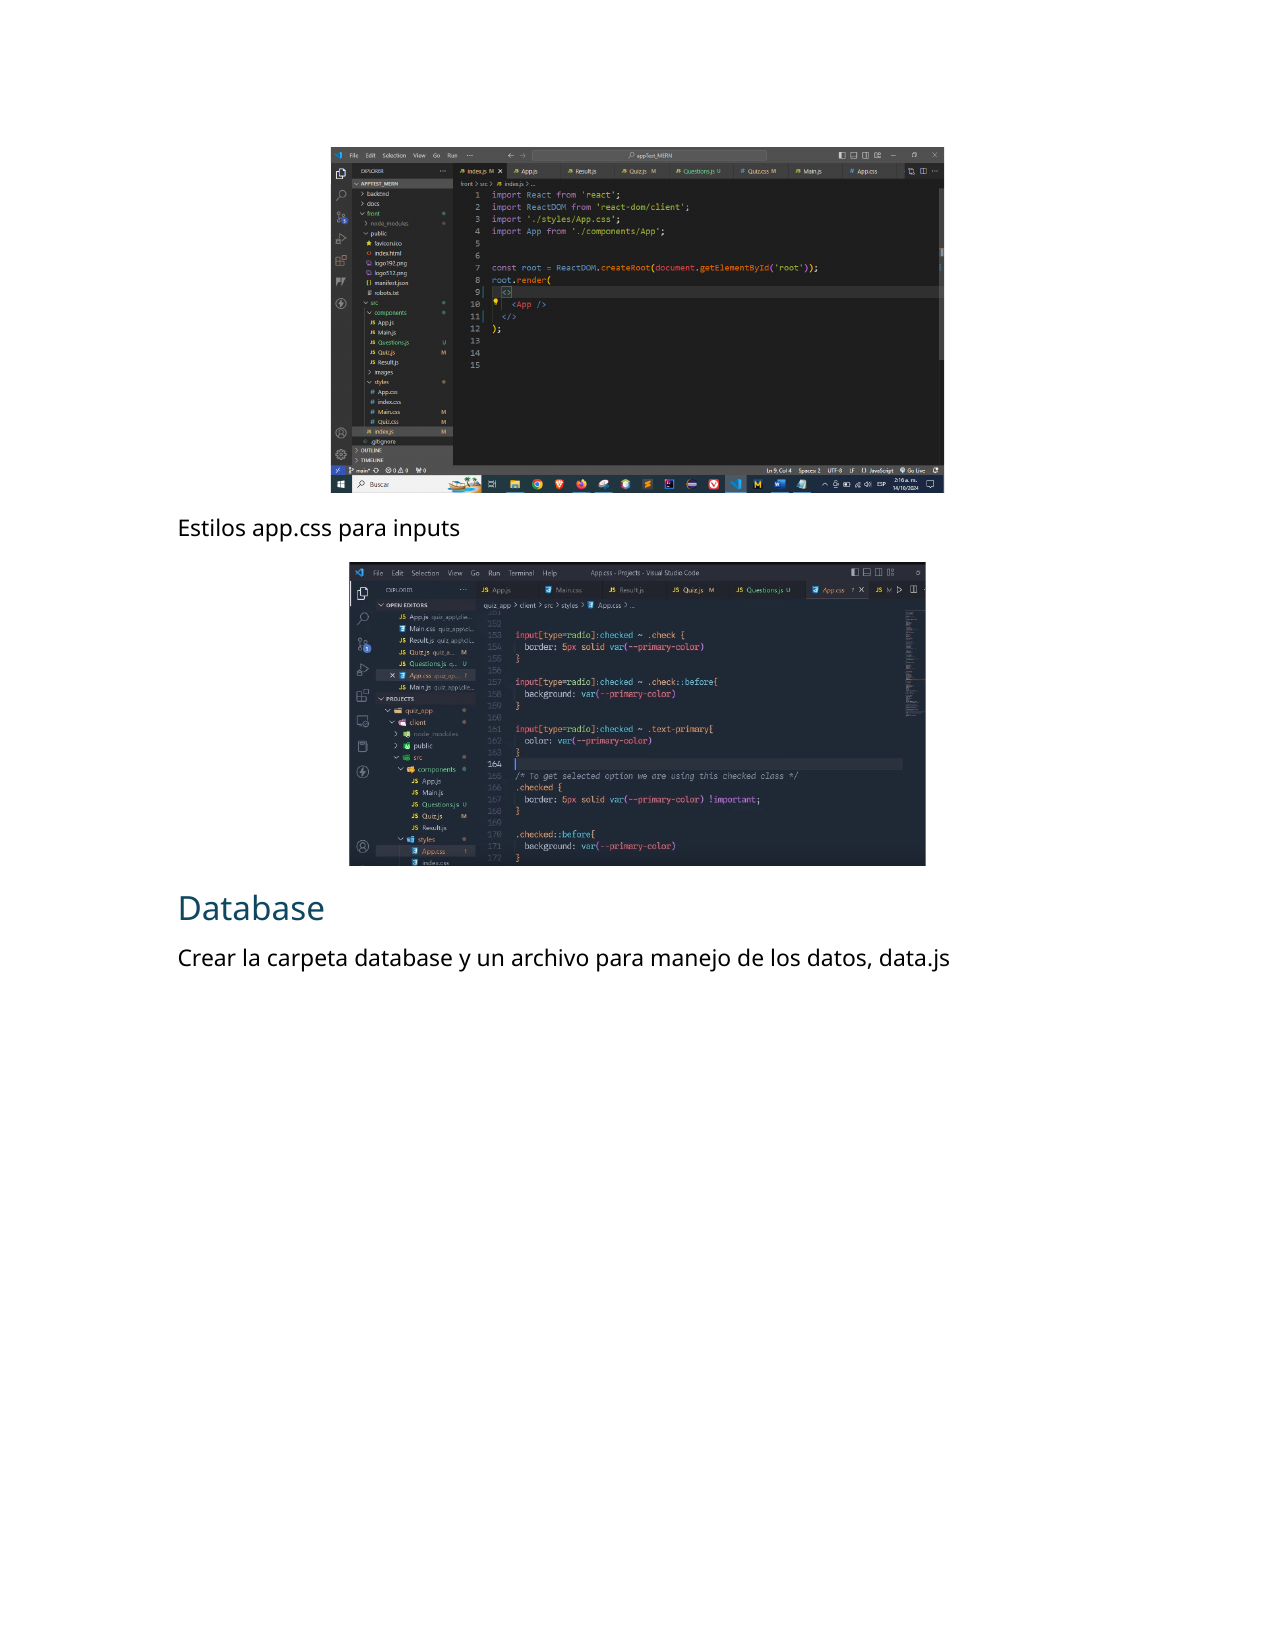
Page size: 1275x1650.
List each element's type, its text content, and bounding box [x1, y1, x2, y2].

subtitle Database [177, 884, 1098, 930]
picture [349, 562, 926, 866]
text Estilos app.css para inputs [177, 512, 1098, 543]
picture [330, 147, 945, 493]
text Crear la carpeta database y un archivo para manejo de los datos, data.js [177, 942, 1098, 973]
